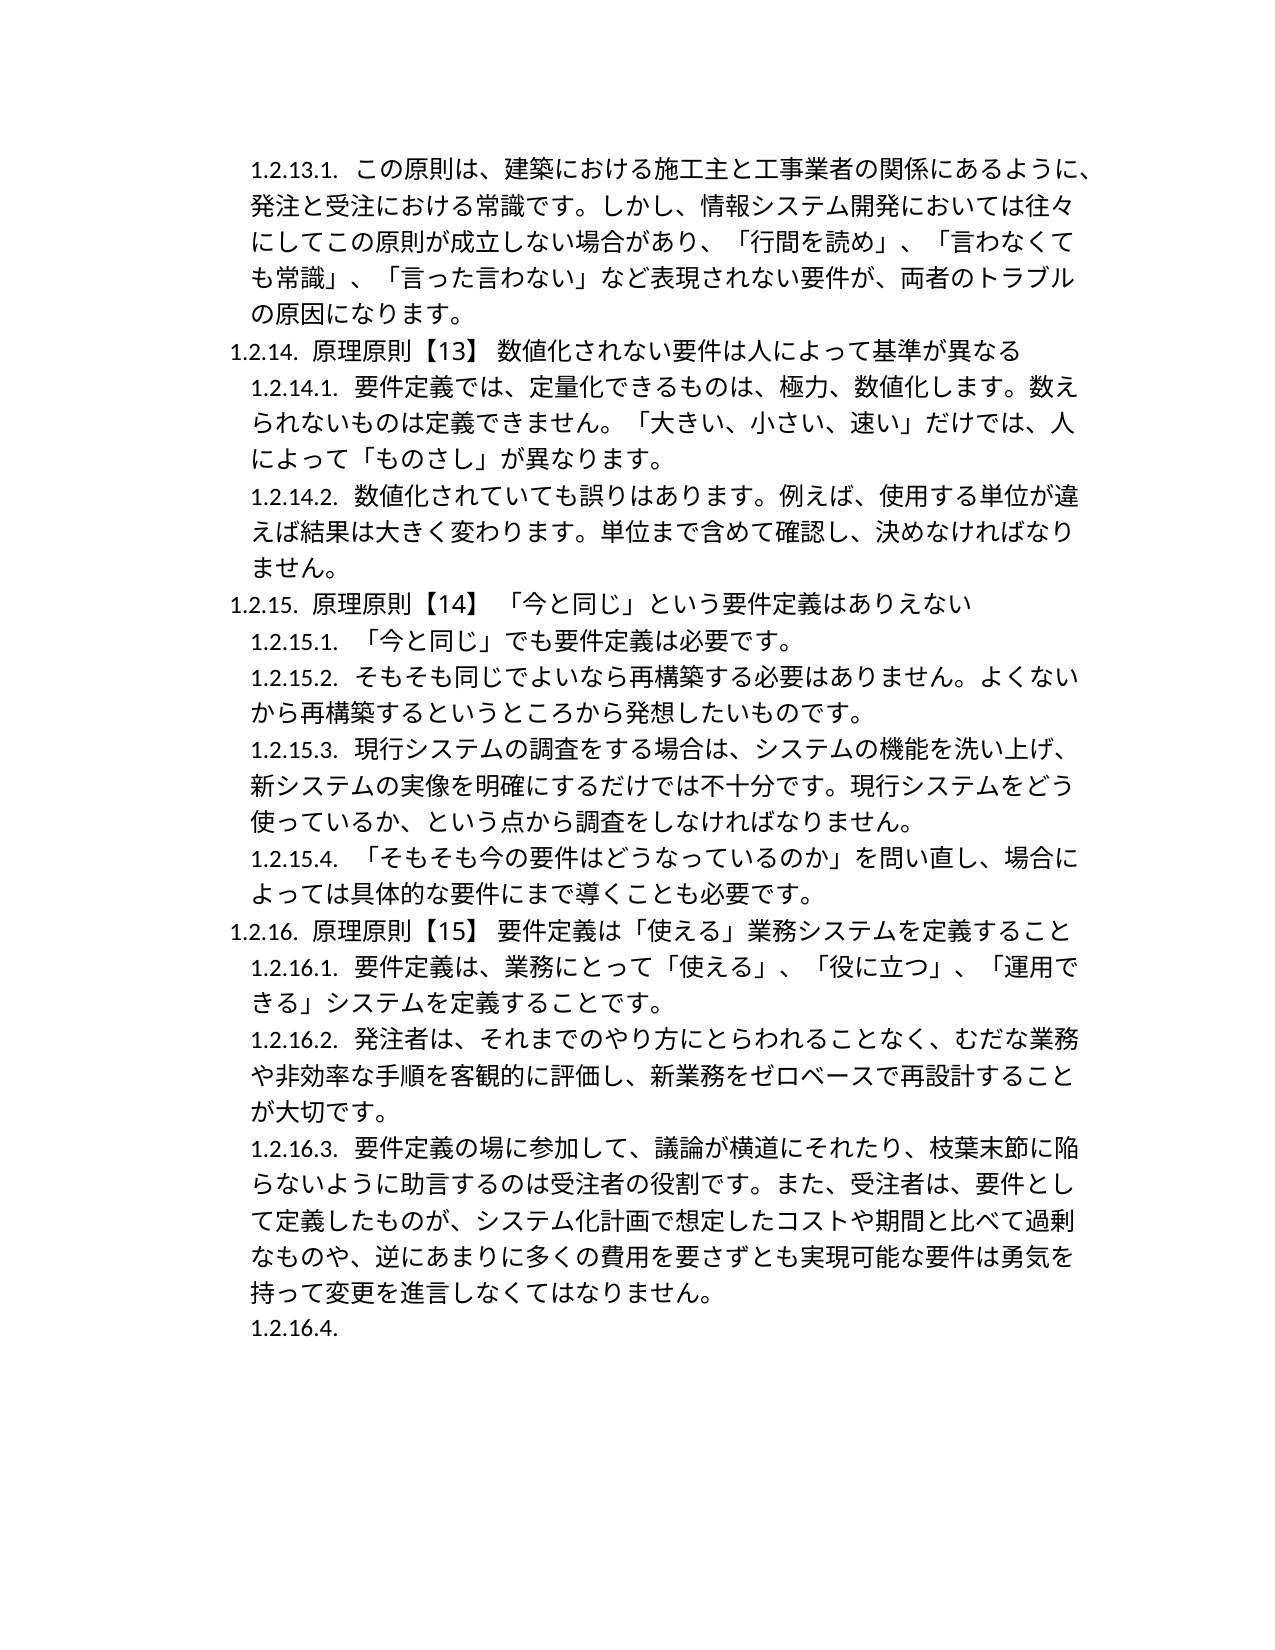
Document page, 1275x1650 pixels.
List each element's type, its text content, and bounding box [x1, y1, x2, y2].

subtitle 要件定義では、定量化できるものは、極力、数値化します。数えられないものは定義できません。「大きい、小さい、速い」だけでは、人によって「ものさし」が異なります。 [250, 367, 1087, 476]
subtitle 現行システムの調査をする場合は、システムの機能を洗い上げ、新システムの実像を明確にするだけでは不十分です。現行システムをどう使っているか、という点から調査をしなければなりません。 [250, 730, 1087, 839]
subtitle 要件定義の場に参加して、議論が横道にそれたり、枝葉末節に陥らないように助言するのは受注者の役割です。また、受注者は、要件として定義したものが、システム化計画で想定したコストや期間と比べて過剰なものや、逆にあまりに多くの費用を要さずとも実現可能な要件は勇気を持って変更を進言しなくてはなりません。 [250, 1129, 1087, 1310]
subtitle 「そもそも今の要件はどうなっているのか」を問い直し、場合によっては具体的な要件にまで導くことも必要です。 [250, 839, 1087, 911]
subtitle 要件定義は、業務にとって「使える」、「役に立つ」、「運用できる」システムを定義することです。 [250, 947, 1087, 1020]
subtitle そもそも同じでよいなら再構築する必要はありません。よくないから再構築するというところから発想したいものです。 [250, 657, 1087, 730]
subtitle 原理原則【14】 「今と同じ」という要件定義はありえない [229, 585, 1087, 621]
subtitle 原理原則【13】 数値化されない要件は人によって基準が異なる [229, 331, 1087, 367]
subtitle この原則は、建築における施工主と工事業者の関係にあるように、発注と受注における常識です。しかし、情報システム開発においては往々にしてこの原則が成立しない場合があり、「行間を読め」、「言わなくても常識」、「言った言わない」など表現されない要件が、両者のトラブルの原因になります。 [250, 150, 1087, 331]
subtitle 「今と同じ」でも要件定義は必要です。 [250, 621, 1087, 657]
subtitle 原理原則【15】 要件定義は「使える」業務システムを定義すること [229, 911, 1087, 947]
subtitle 発注者は、それまでのやり方にとらわれることなく、むだな業務や非効率な手順を客観的に評価し、新業務をゼロベースで再設計することが大切です。 [250, 1020, 1087, 1129]
subtitle 数値化されていても誤りはあります。例えば、使用する単位が違えば結果は大きく変わります。単位まで含めて確認し、決めなければなりません。 [250, 476, 1087, 585]
